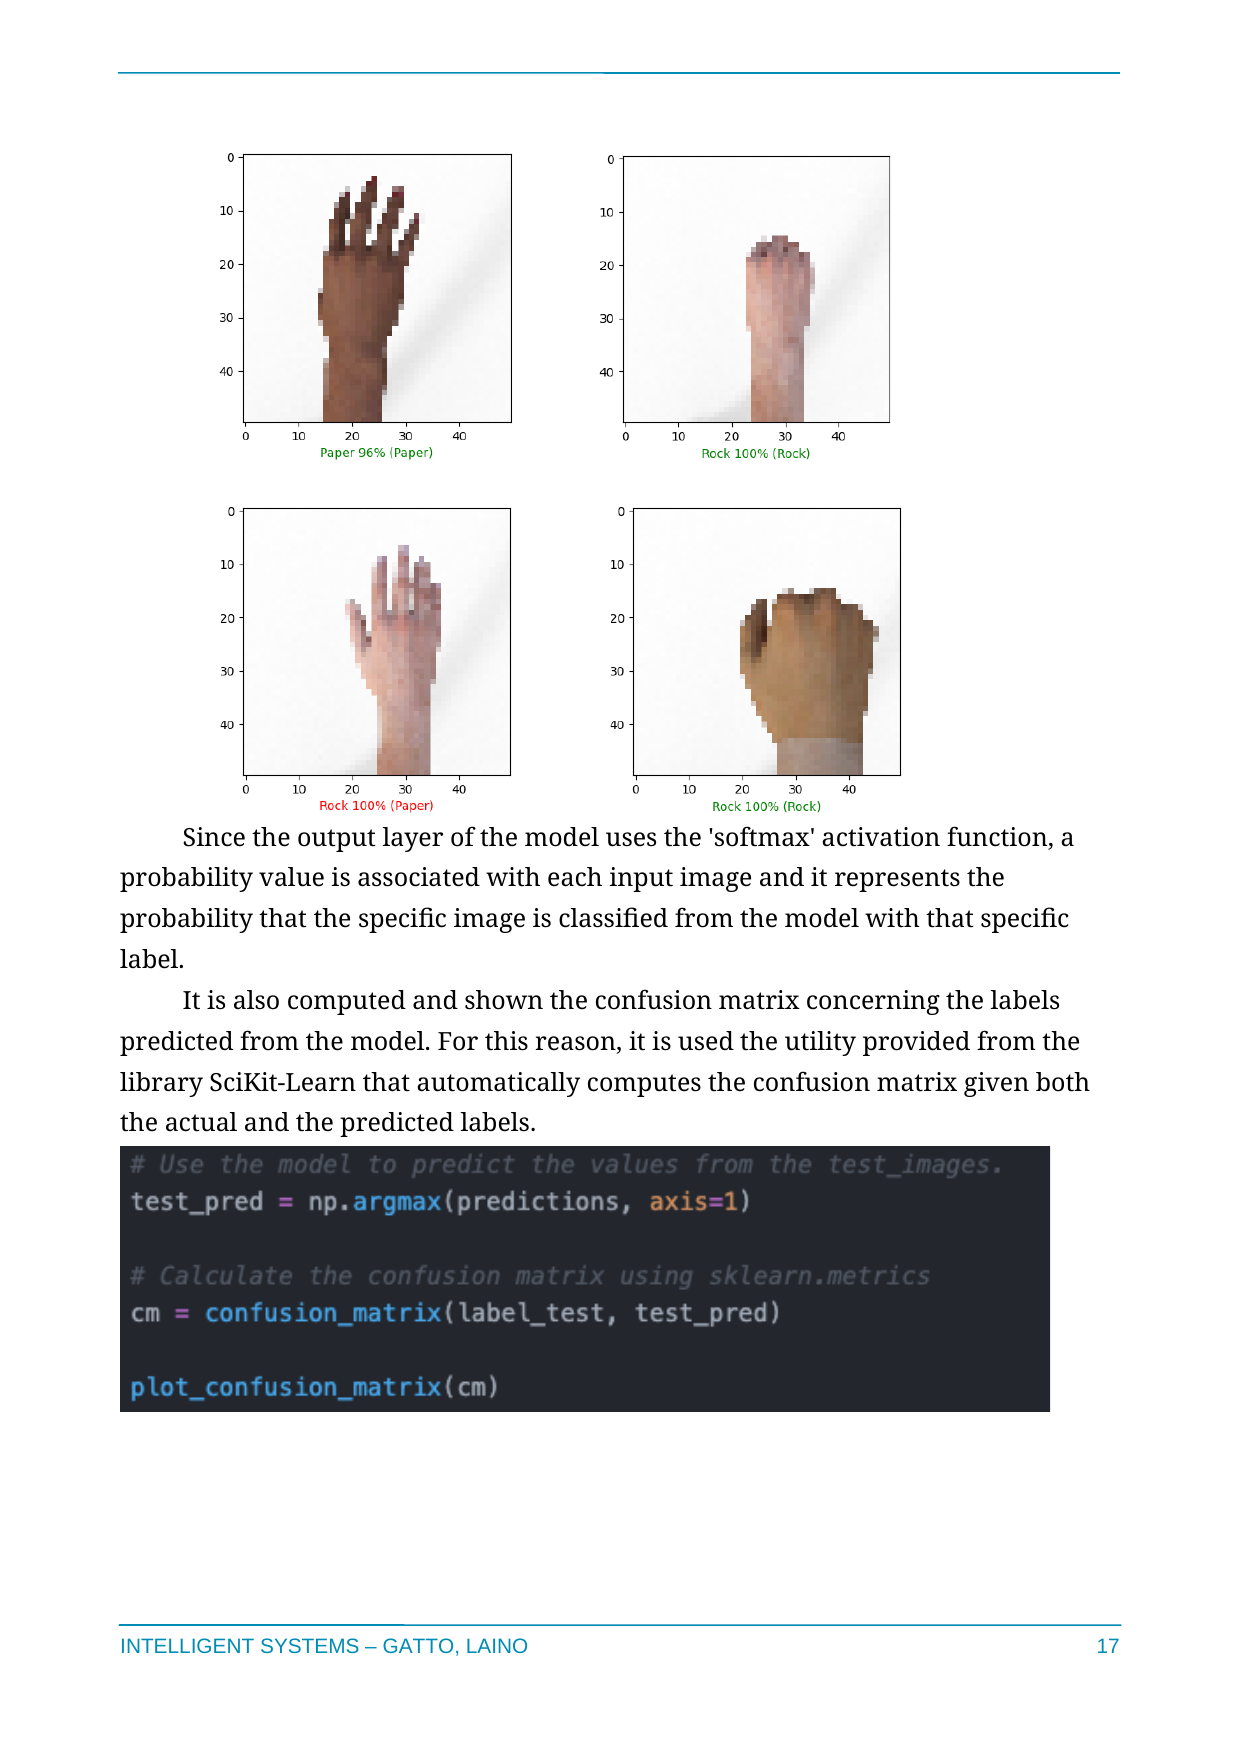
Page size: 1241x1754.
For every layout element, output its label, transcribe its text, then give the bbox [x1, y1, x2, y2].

picture [182, 112, 939, 460]
picture [182, 466, 956, 813]
text Since the output layer of the model uses the 'softmax' activation function, a probability value is associated with each input image and it represents the probability that the specific image is classified from the model with that specific label. [120, 819, 1120, 976]
picture [120, 1146, 1050, 1412]
